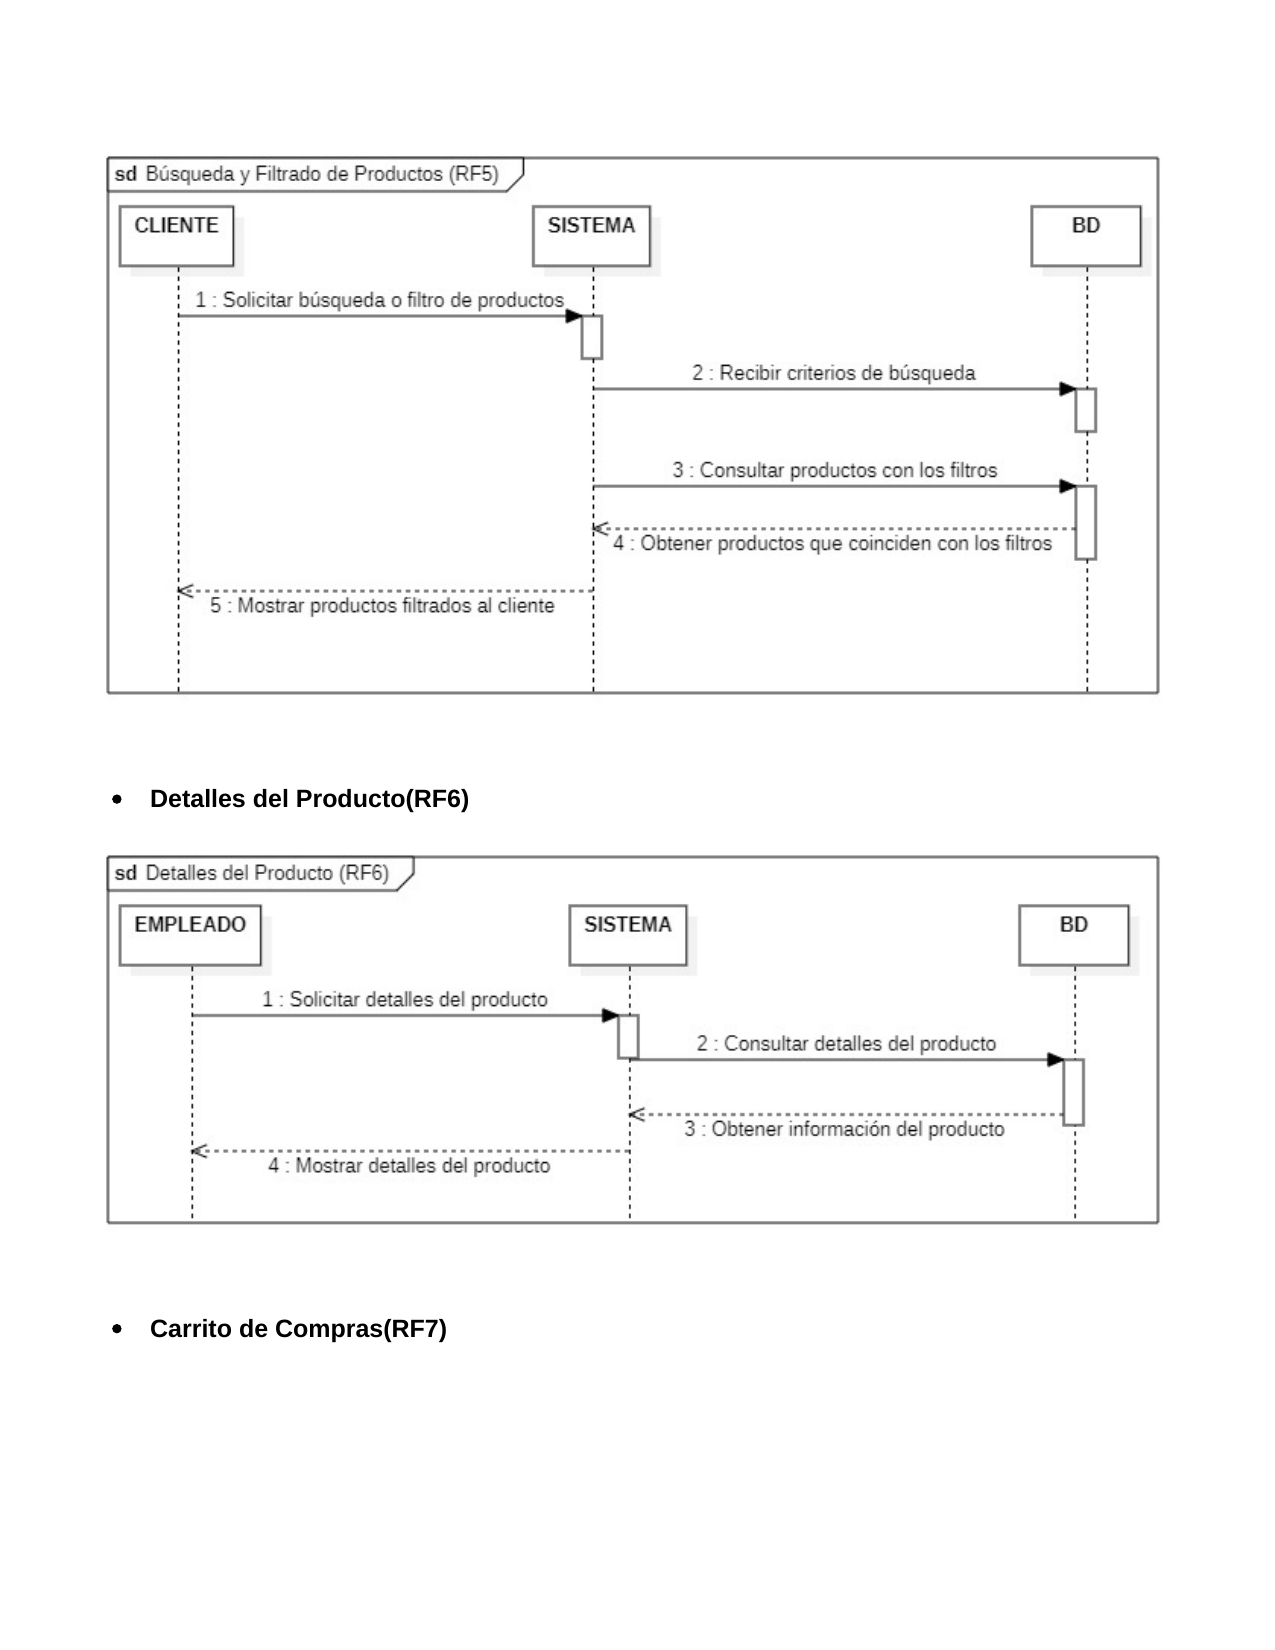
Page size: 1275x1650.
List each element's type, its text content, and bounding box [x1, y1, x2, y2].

list Detalles del Producto(RF6) [112, 784, 1200, 813]
list Carrito de Compras(RF7) [112, 1314, 1200, 1343]
